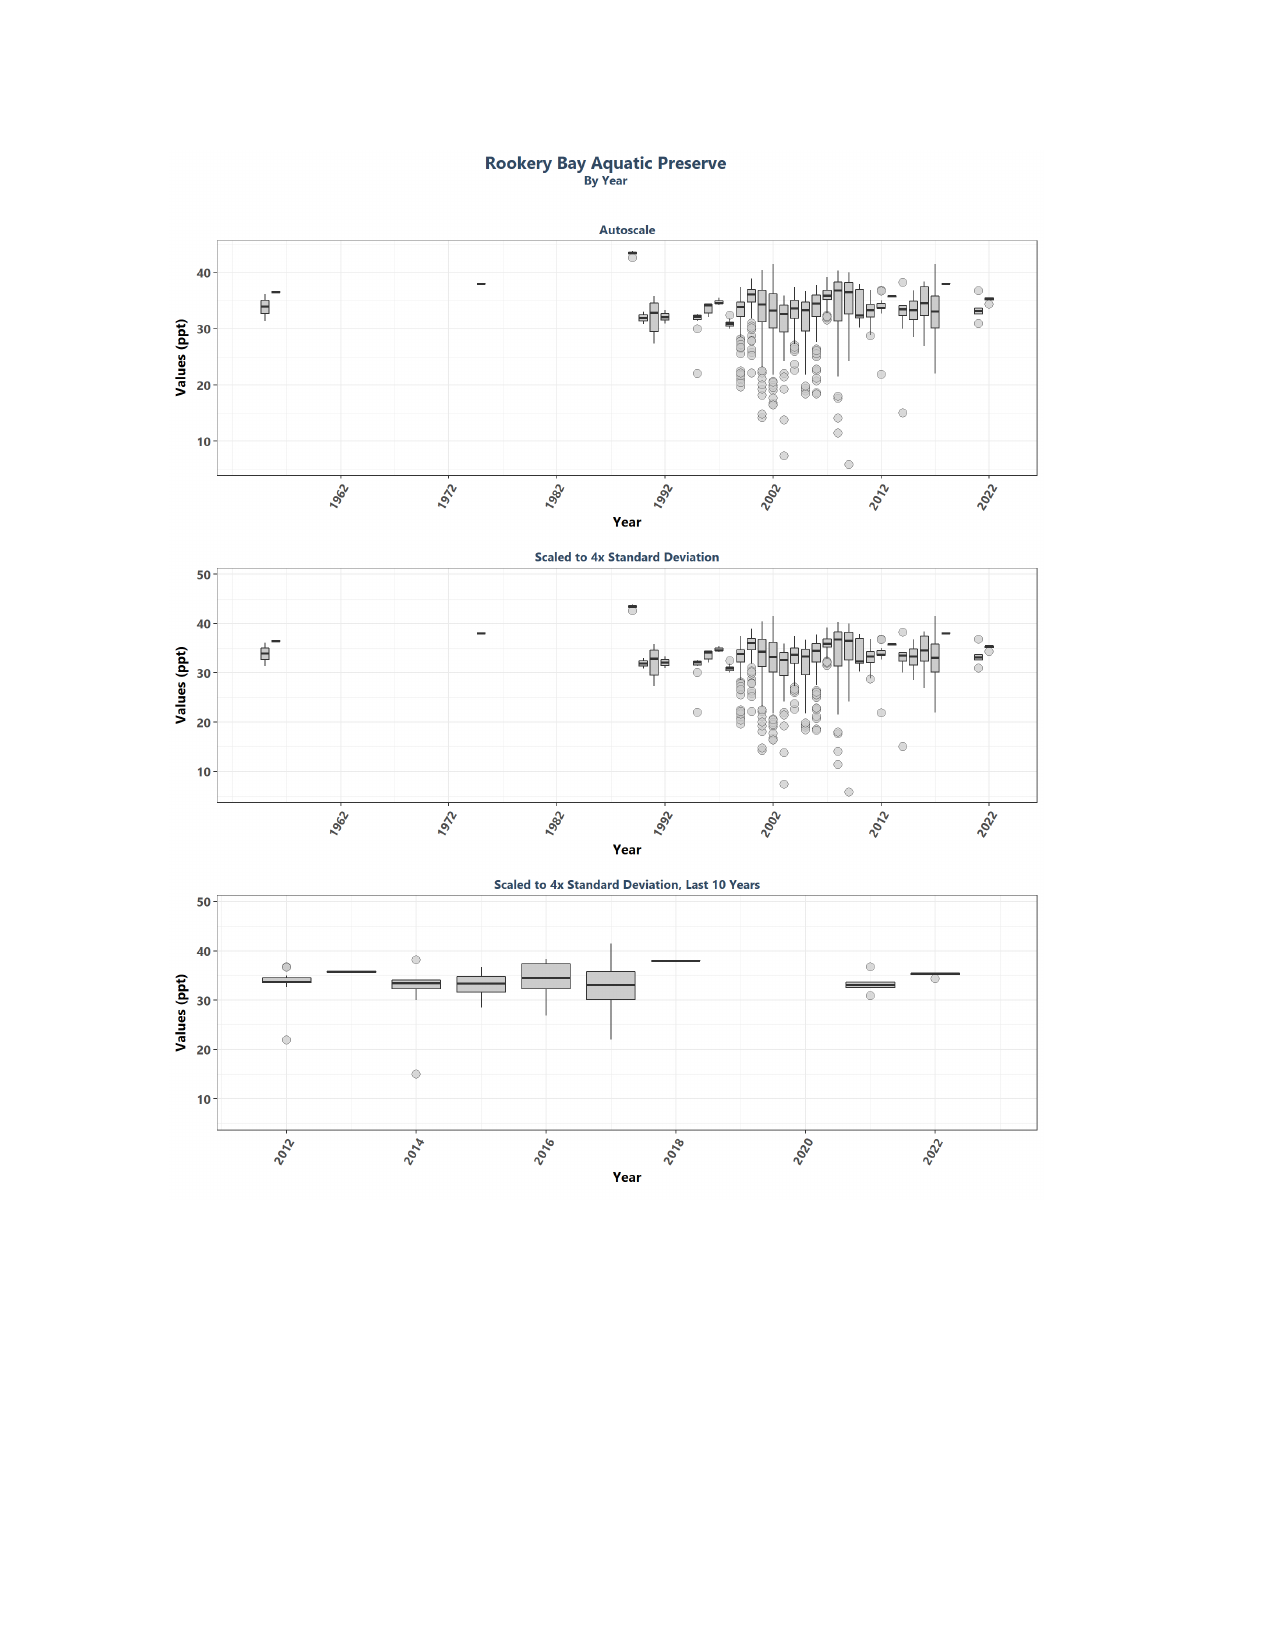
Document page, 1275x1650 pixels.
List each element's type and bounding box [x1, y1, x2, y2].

picture [168, 150, 1044, 1200]
